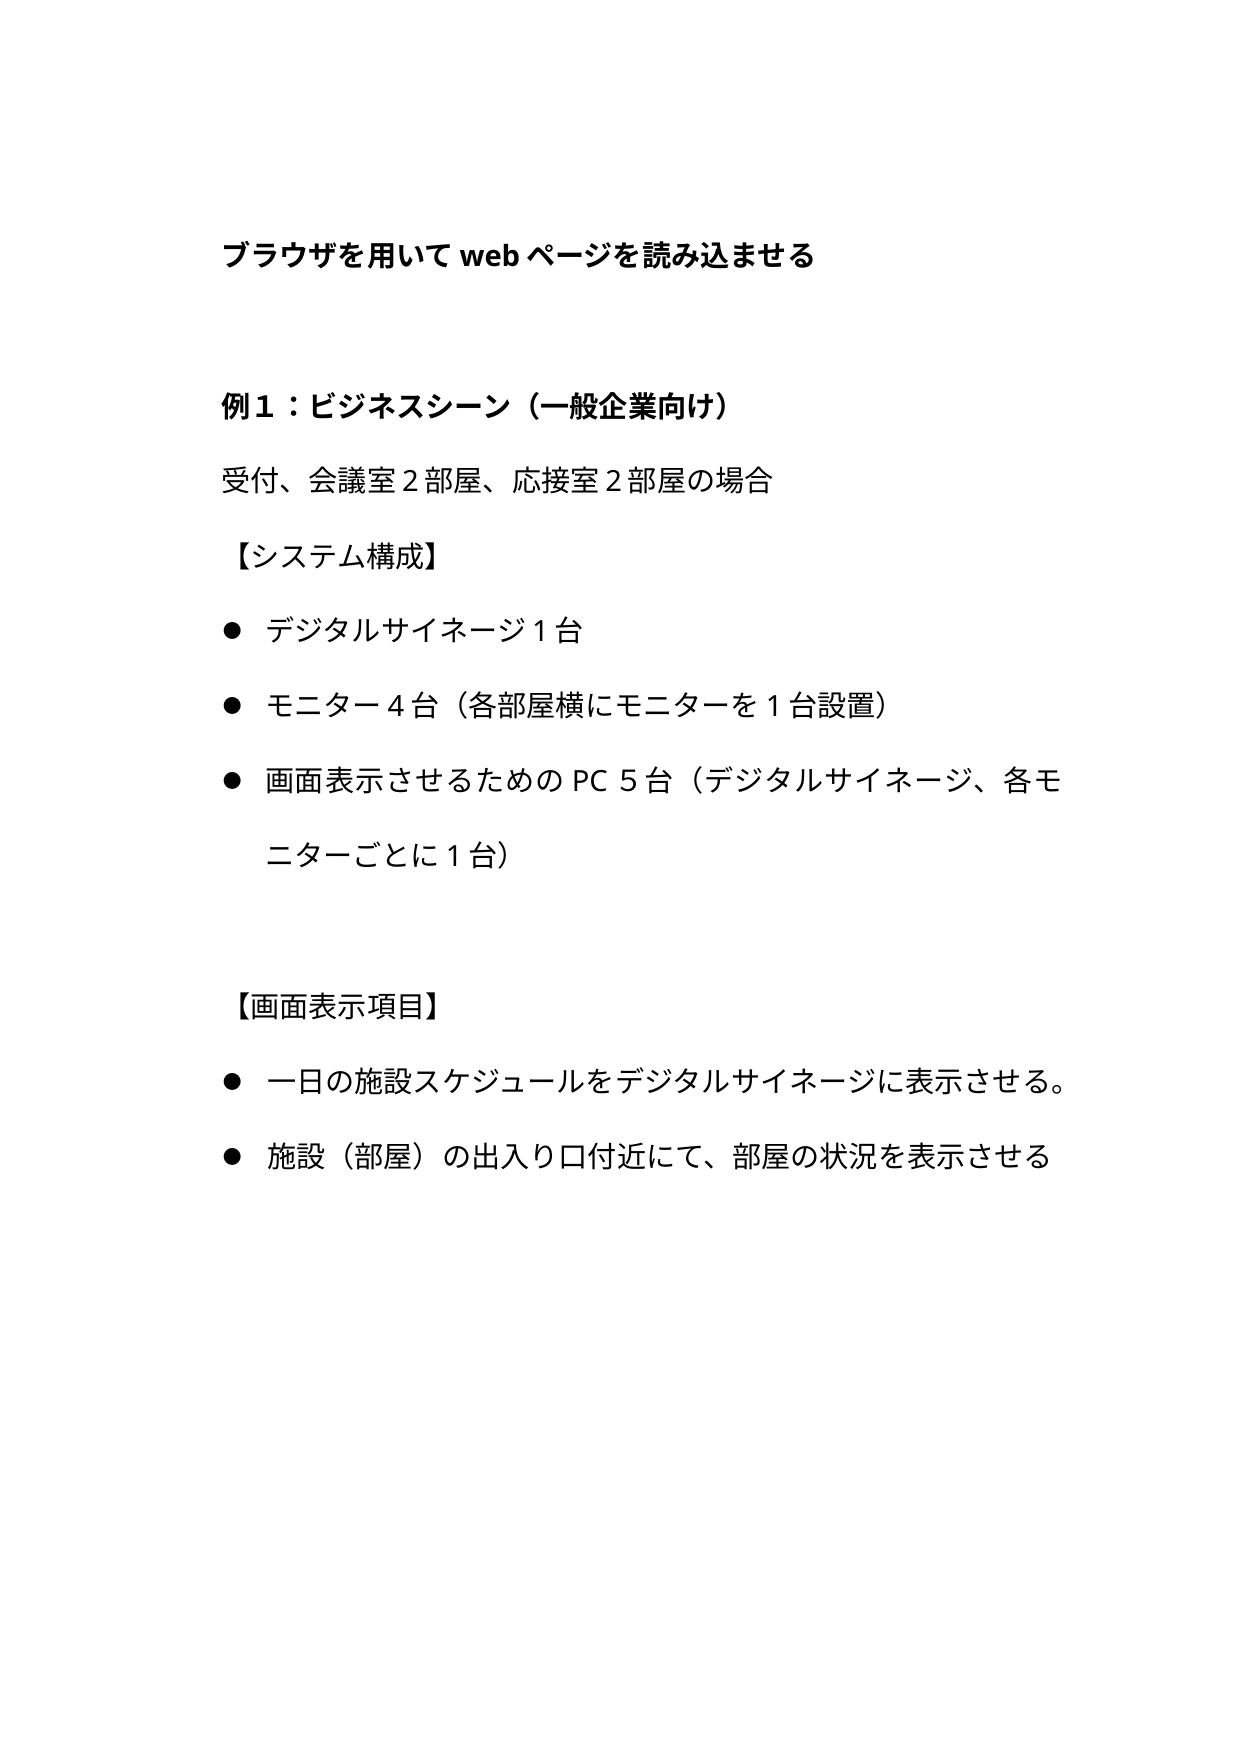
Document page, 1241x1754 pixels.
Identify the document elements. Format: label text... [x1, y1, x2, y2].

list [221, 217, 1063, 292]
list 例１：ビジネスシーン（一般企業向け） [221, 367, 1063, 442]
list 【システム構成】 [221, 517, 1063, 592]
list モニター4台（各部屋横にモニターを1台設置） [221, 667, 1063, 742]
list 施設（部屋）の出入り口付近にて、部屋の状況を表示させる [221, 1117, 1063, 1192]
list 一日の施設スケジュールをデジタルサイネージに表示させる。 [221, 1042, 1063, 1117]
list 受付、会議室2部屋、応接室2部屋の場合 [221, 442, 1063, 517]
list 画面表示させるためのPC５台（デジタルサイネージ、各モニターごとに1台） [221, 742, 1063, 892]
list デジタルサイネージ1台 [221, 592, 1063, 667]
text 【画面表示項目】 [221, 967, 1063, 1042]
